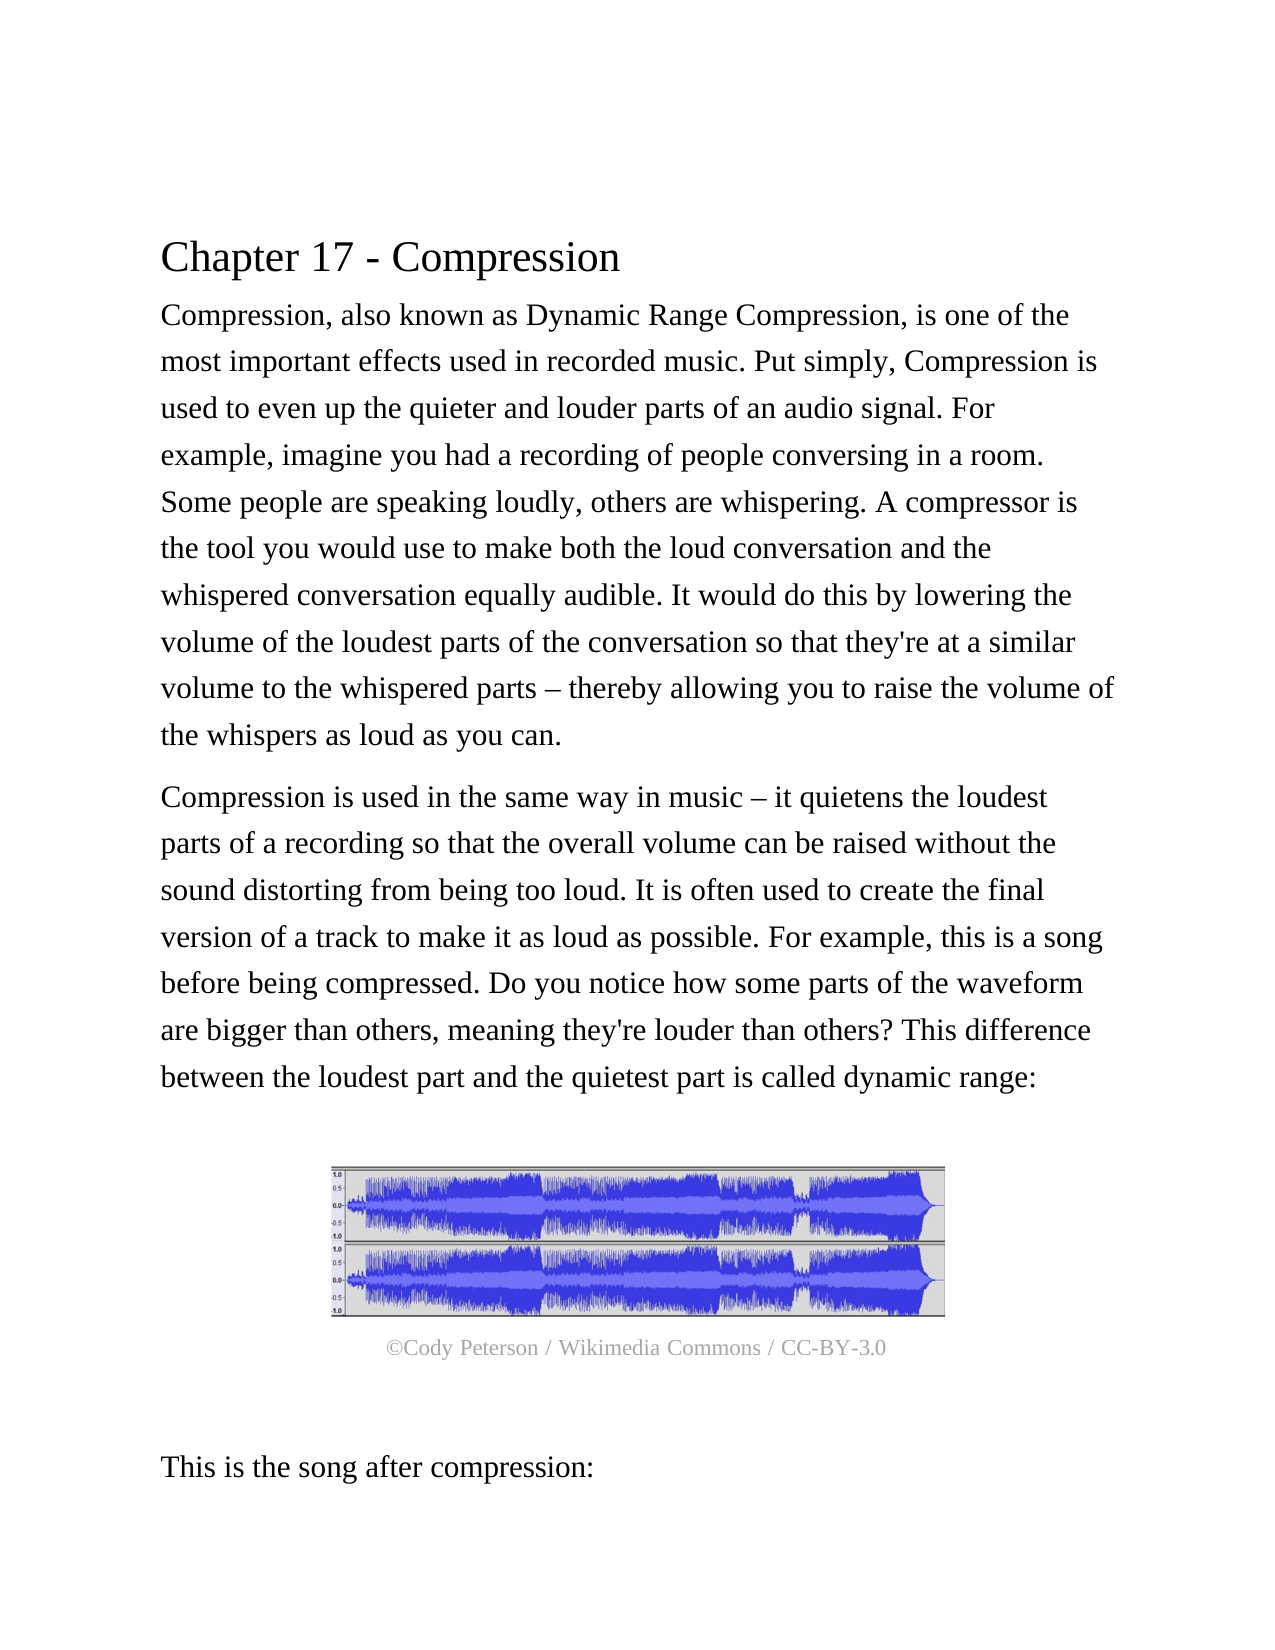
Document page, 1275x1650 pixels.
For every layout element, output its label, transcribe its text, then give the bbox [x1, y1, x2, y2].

text Compression, also known as Dynamic Range Compression, is one of the most important effects used in recorded music. Put simply, Compression is used to even up the quieter and louder parts of an audio signal. For example, imagine you had a recording of people conversing in a room. [160, 296, 1106, 472]
text Some people are speaking loudly, others are whispering. A compressor is the tool you would use to make both the loud conversation and the whispered conversation equally audible. It would do this by lowering the volume of the loudest parts of the conversation so that they're at a similar volume to the whispered parts – thereby allowing you to raise the volume of the whispers as loud as you can. [160, 483, 1115, 752]
picture [331, 1166, 946, 1317]
subtitle Chapter 17 - Compression [160, 231, 1275, 281]
text Compression is used in the same way in music – it quietens the loudest parts of a recording so that the overall volume can be raised without the sound distorting from being too loud. It is often used to create the final version of a track to make it as loud as possible. For example, this is a song before being compressed. Do you notice how some parts of the waveform are bigger than others, meaning they're louder than others? This difference between the loudest part and the quietest part is called dynamic range: [160, 778, 1106, 1094]
text This is the song after compression: [160, 1448, 1275, 1484]
